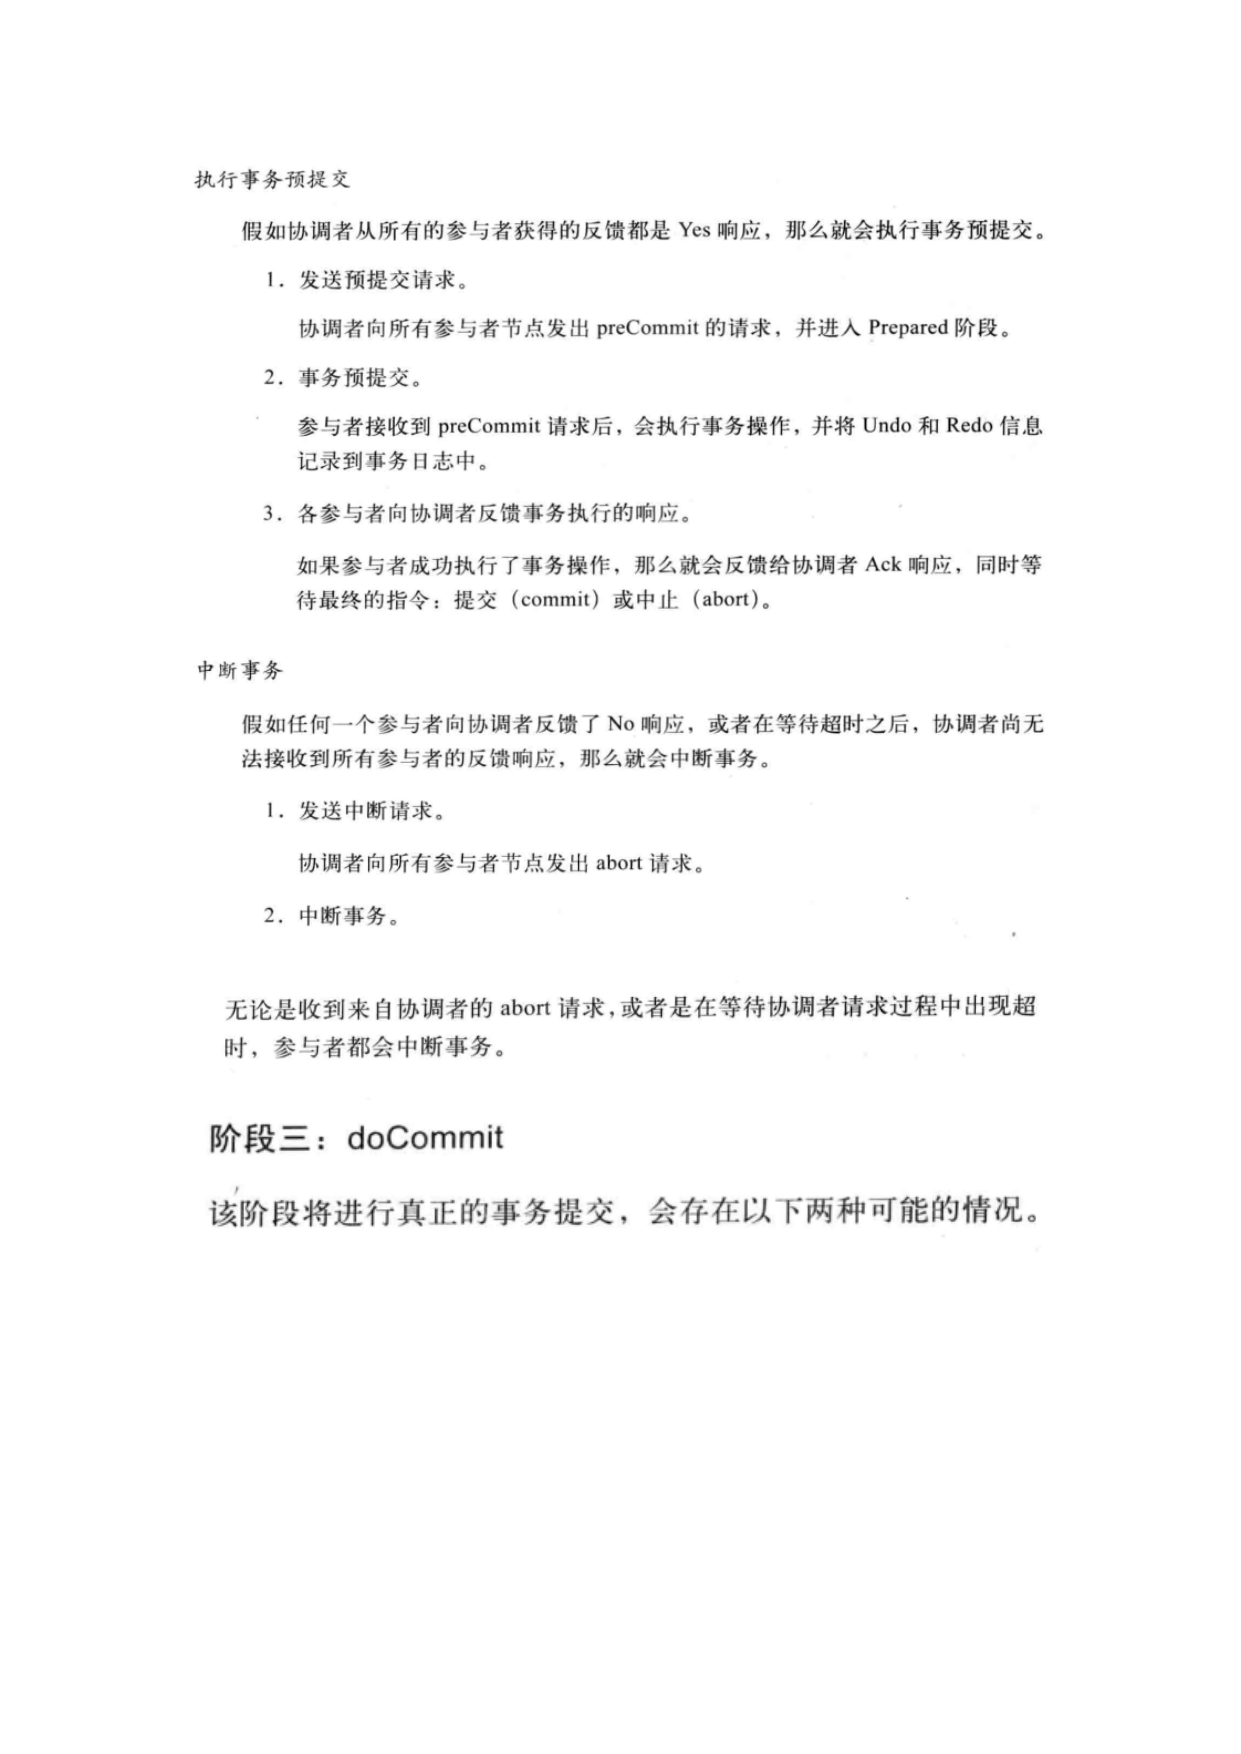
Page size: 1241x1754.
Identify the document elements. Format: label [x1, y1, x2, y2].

picture [187, 150, 1053, 620]
picture [187, 640, 1053, 960]
picture [187, 1097, 1053, 1259]
picture [187, 980, 1053, 1077]
